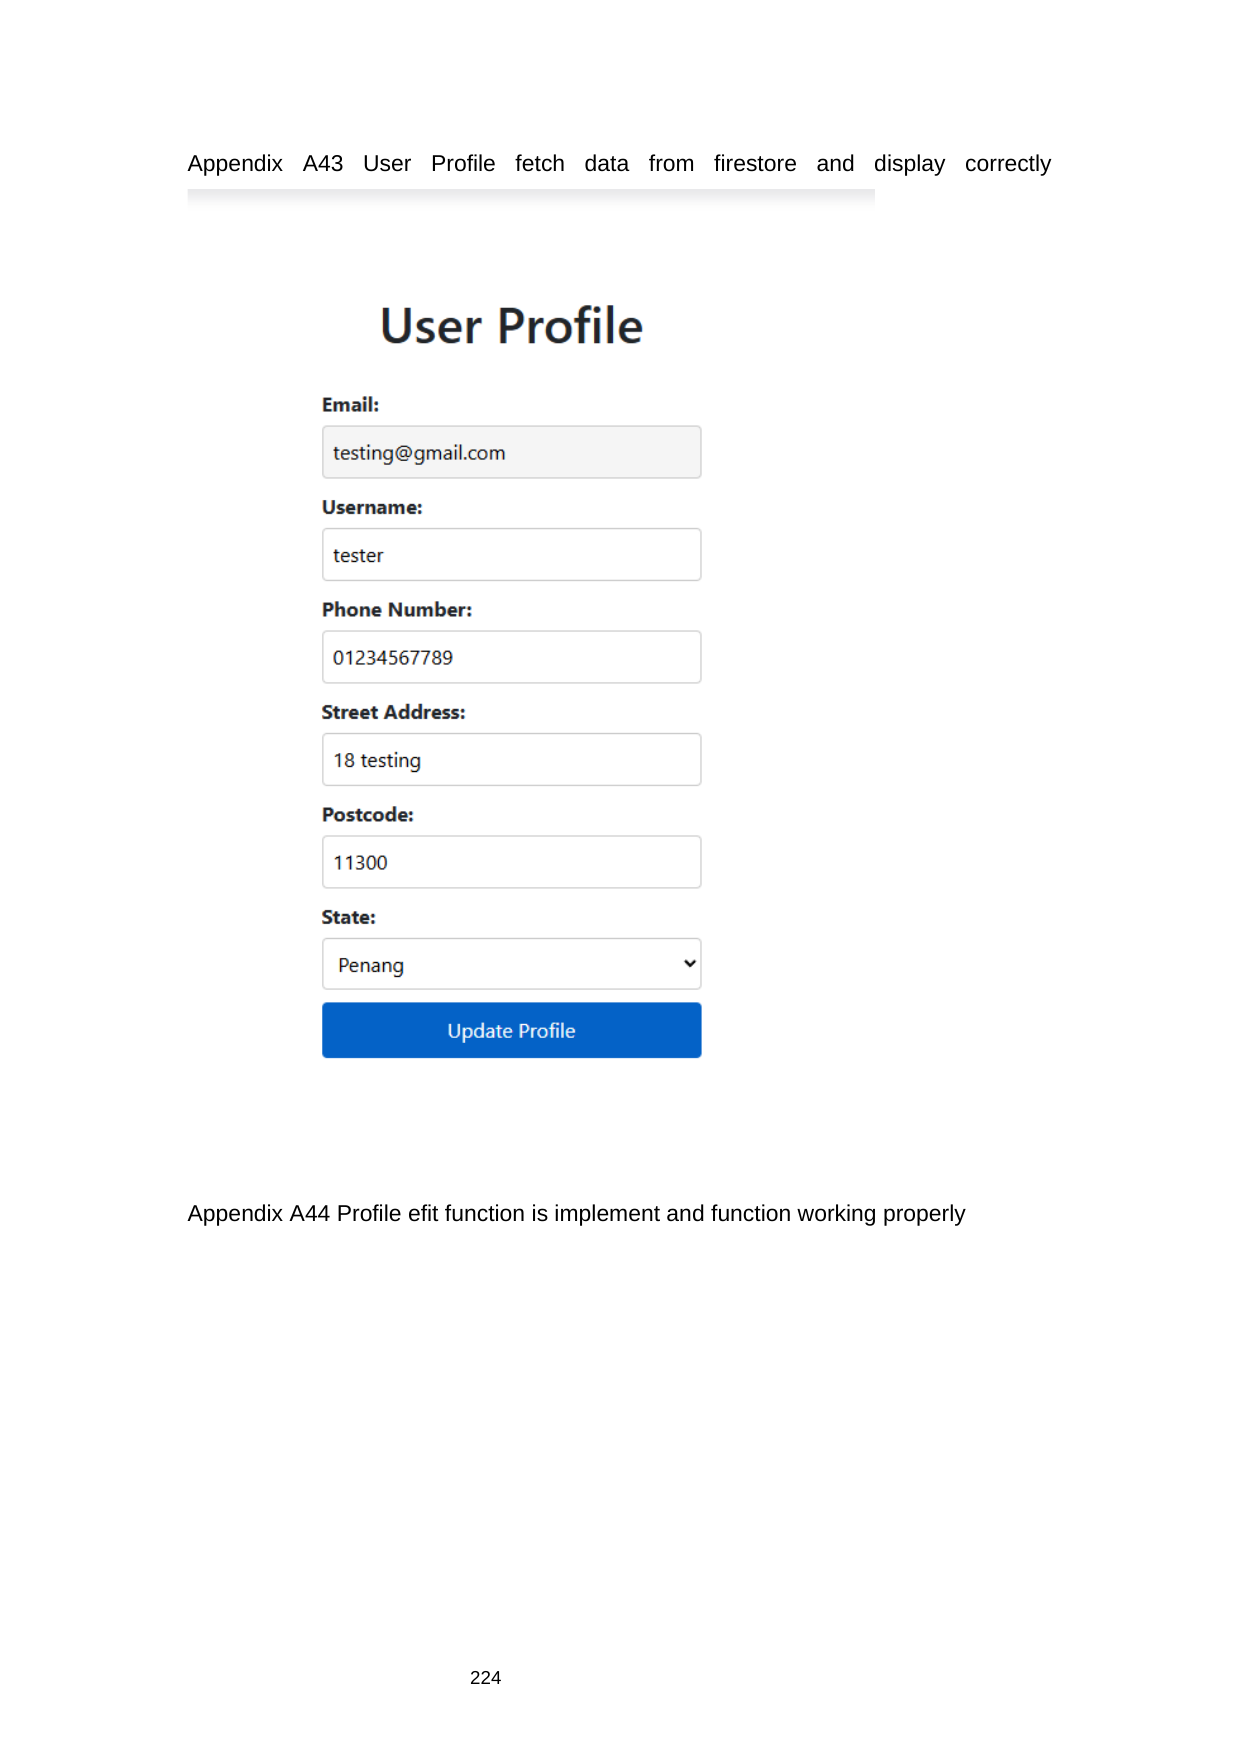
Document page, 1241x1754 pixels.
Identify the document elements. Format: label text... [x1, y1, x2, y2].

text Appendix A44 Profile efit function is implement and function working properly Appendix A45 User profile cant be update if the field is empty and pop massage Appendix A46 User Profile page show massage profile update succeesfully [187, 1200, 1053, 1226]
picture [187, 189, 875, 1148]
